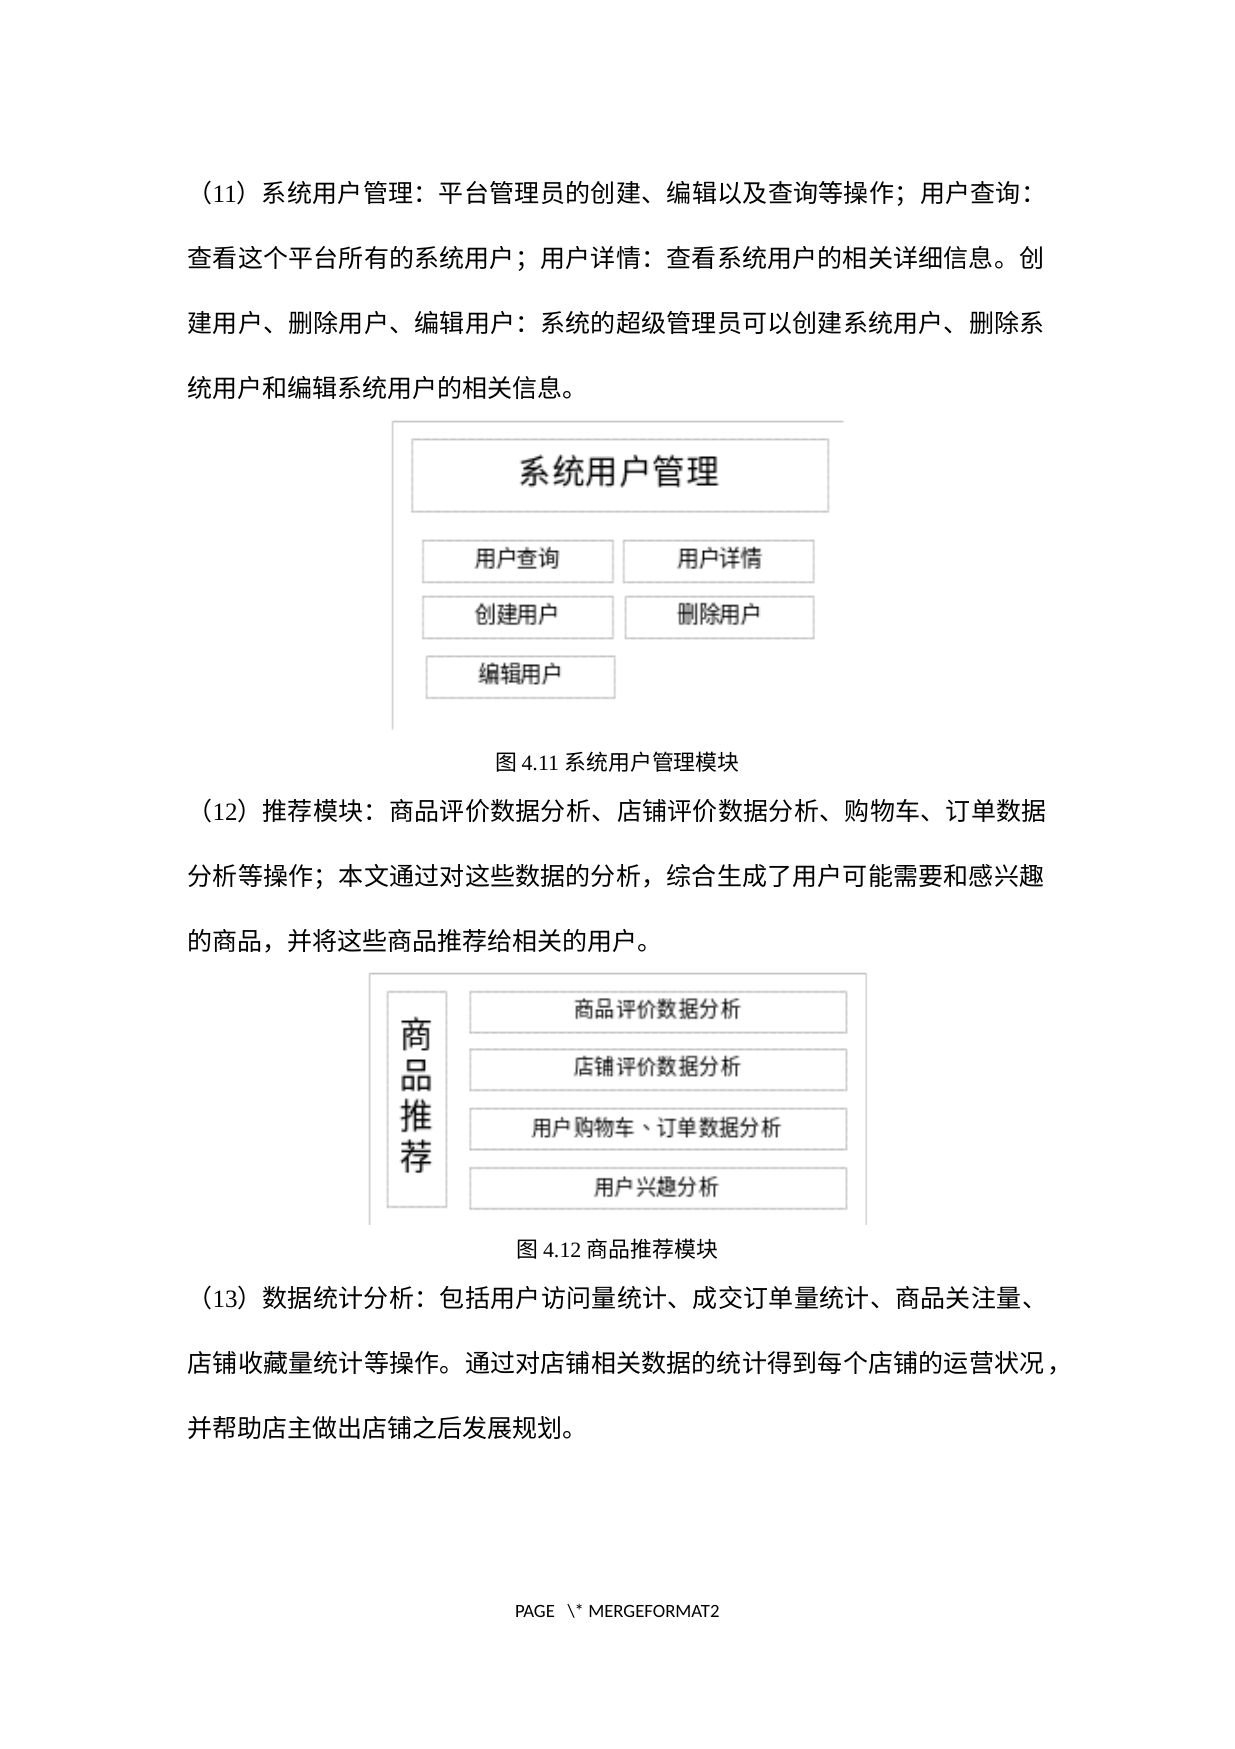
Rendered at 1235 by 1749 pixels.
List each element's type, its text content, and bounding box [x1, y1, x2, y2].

list 数据统计分析：包括用户访问量统计、成交订单量统计、商品关注量、店铺收藏量统计等操作。通过对店铺相关数据的统计得到每个店铺的运营状况，并帮助店主做出店铺之后发展规划。 [187, 1264, 1047, 1459]
text 图4.12 商品推荐模块 [187, 1232, 1047, 1264]
text 图4.11 系统用户管理模块 [187, 744, 1047, 777]
list 系统用户管理：平台管理员的创建、编辑以及查询等操作；用户查询：查看这个平台所有的系统用户；用户详情：查看系统用户的相关详细信息。创建用户、删除用户、编辑用户：系统的超级管理员可以创建系统用户、删除系统用户和编辑系统用户的相关信息。 [187, 159, 1047, 419]
list 推荐模块：商品评价数据分析、店铺评价数据分析、购物车、订单数据分析等操作；本文通过对这些数据的分析，综合生成了用户可能需要和感兴趣的商品，并将这些商品推荐给相关的用户。 [187, 777, 1047, 972]
